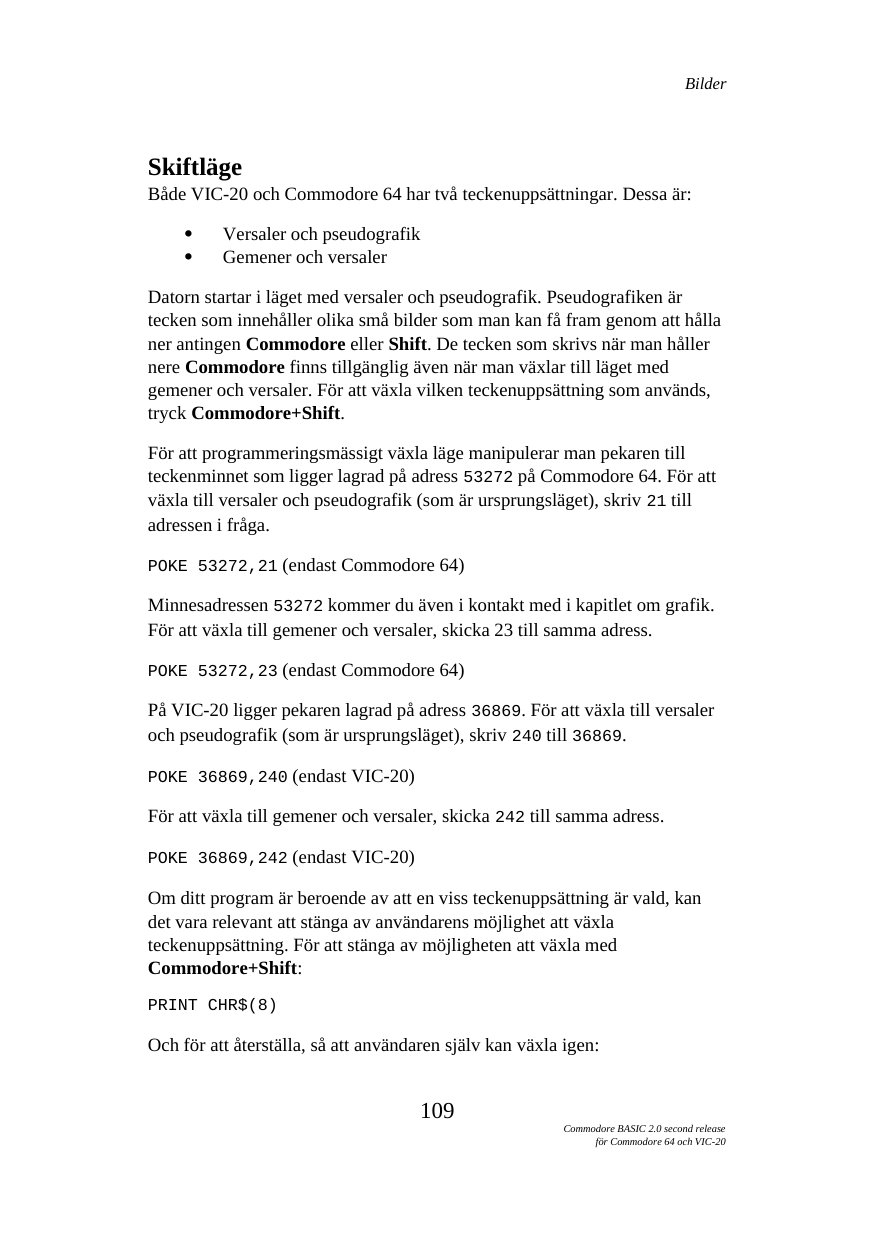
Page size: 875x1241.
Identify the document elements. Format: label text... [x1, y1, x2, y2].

text Datorn startar i läget med versaler och pseudografik. Pseudografiken är tecken som innehåller olika små bilder som man kan få fram genom att hålla ner antingen Commodore eller Shift. De tecken som skrivs när man håller nere Commodore finns tillgänglig även när man växlar till läget med gemener och versaler. För att växla vilken teckenuppsättning som används, tryck Commodore+Shift. [148, 286, 726, 424]
subtitle Skiftläge [148, 152, 726, 181]
text Om ditt program är beroende av att en viss teckenuppsättning är vald, kan det vara relevant att stänga av användarens möjlighet att växla teckenuppsättning. För att stänga av möjligheten att växla med Commodore+Shift: [148, 887, 726, 978]
text POKE 53272,23 (endast Commodore 64) [148, 658, 726, 681]
text POKE 36869,242 (endast VIC-20) [148, 846, 726, 869]
text Minnesadressen 53272 kommer du även i kontakt med i kapitlet om grafik. För att växla till gemener och versaler, skicka 23 till samma adress. [148, 594, 726, 640]
text För att växla till gemener och versaler, skicka 242 till samma adress. [148, 805, 726, 828]
text POKE 36869,240 (endast VIC-20) [148, 764, 726, 787]
list Versaler och pseudografik [185, 223, 726, 244]
text Och för att återställa, så att användaren själv kan växla igen: [148, 1034, 726, 1055]
list Gemener och versaler [185, 246, 726, 268]
text PRINT CHR$(8) [148, 997, 726, 1016]
text På VIC-20 ligger pekaren lagrad på adress 36869. För att växla till versaler och pseudografik (som är ursprungsläget), skriv 240 till 36869. [148, 699, 726, 746]
text För att programmeringsmässigt växla läge manipulerar man pekaren till teckenminnet som ligger lagrad på adress 53272 på Commodore 64. För att växla till versaler och pseudografik (som är ursprungsläget), skriv 21 till adressen i fråga. [148, 442, 726, 535]
text POKE 53272,21 (endast Commodore 64) [148, 553, 726, 576]
text Både VIC-20 och Commodore 64 har två teckenuppsättningar. Dessa är: [148, 183, 726, 204]
